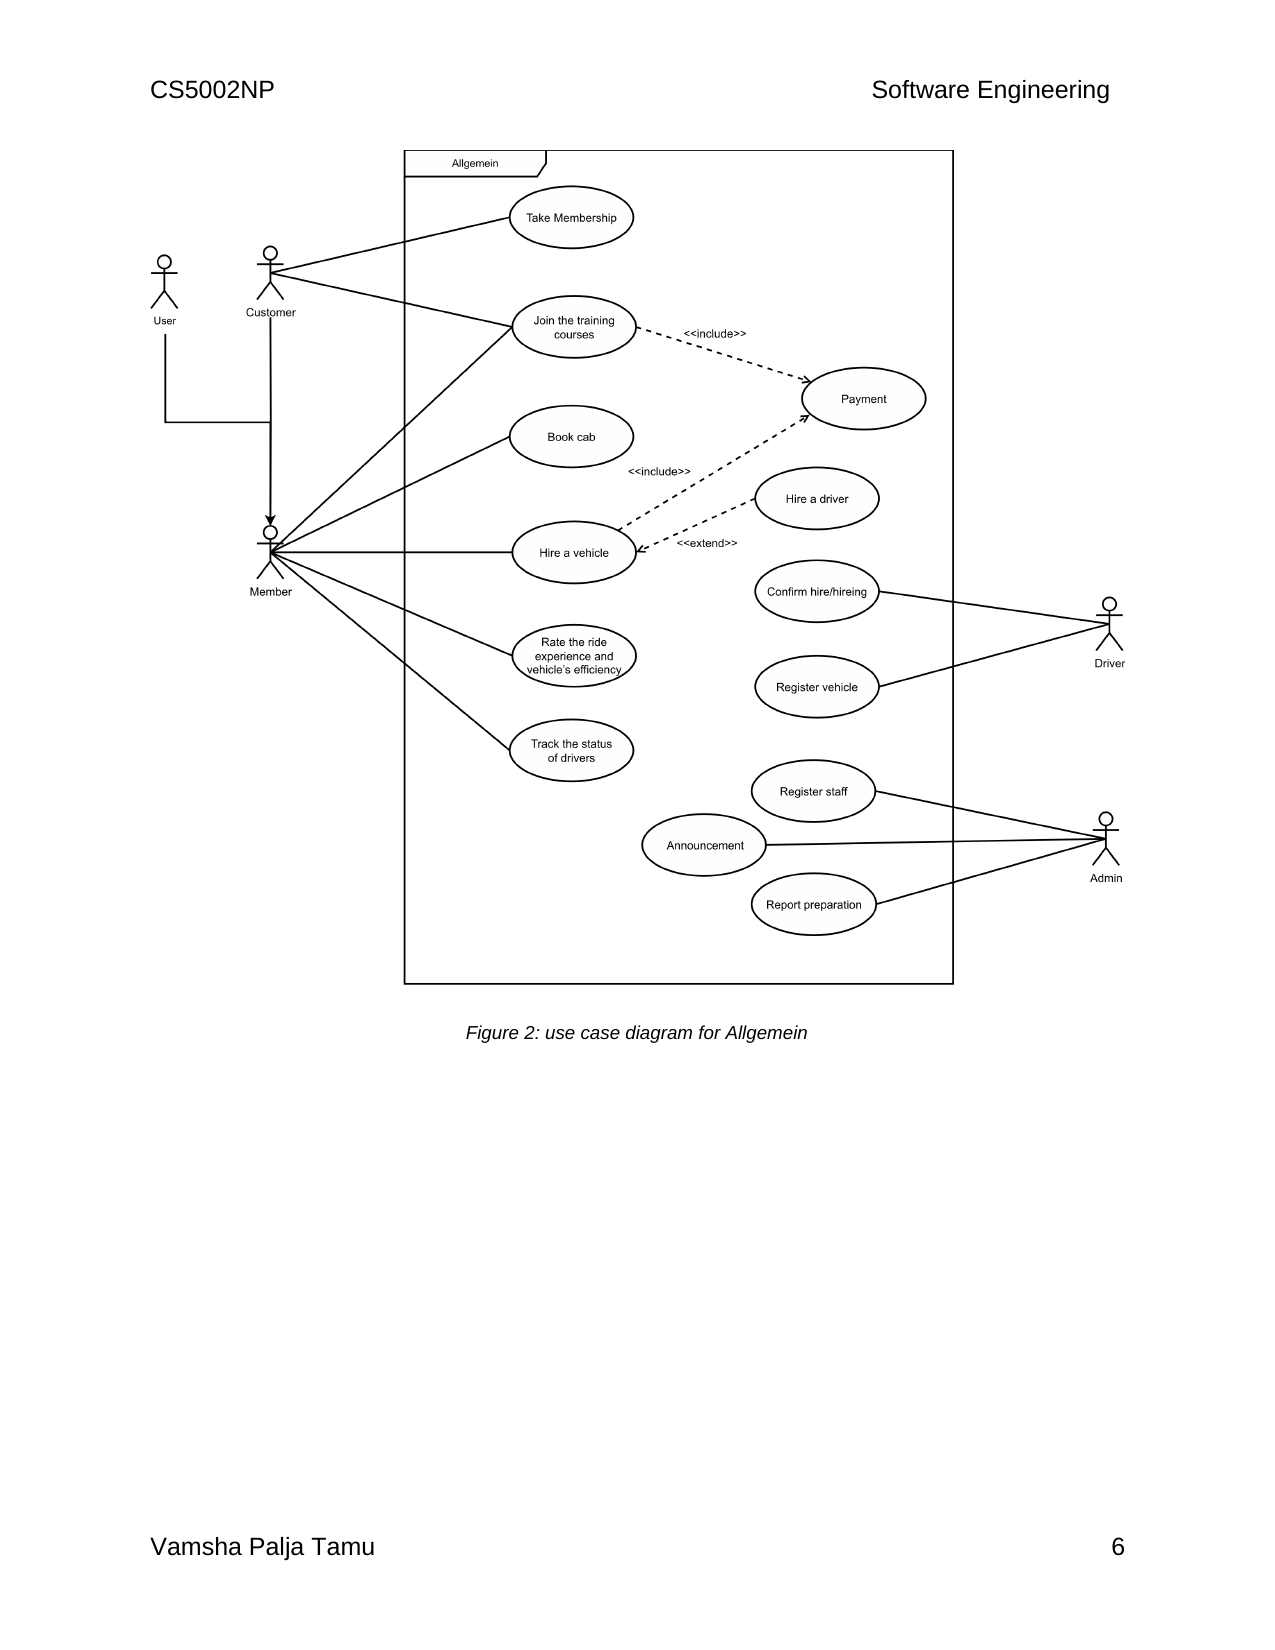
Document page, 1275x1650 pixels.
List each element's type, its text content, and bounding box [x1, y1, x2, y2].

picture [150, 150, 1125, 987]
text Figure 2: use case diagram for Allgemein [150, 1022, 1125, 1043]
